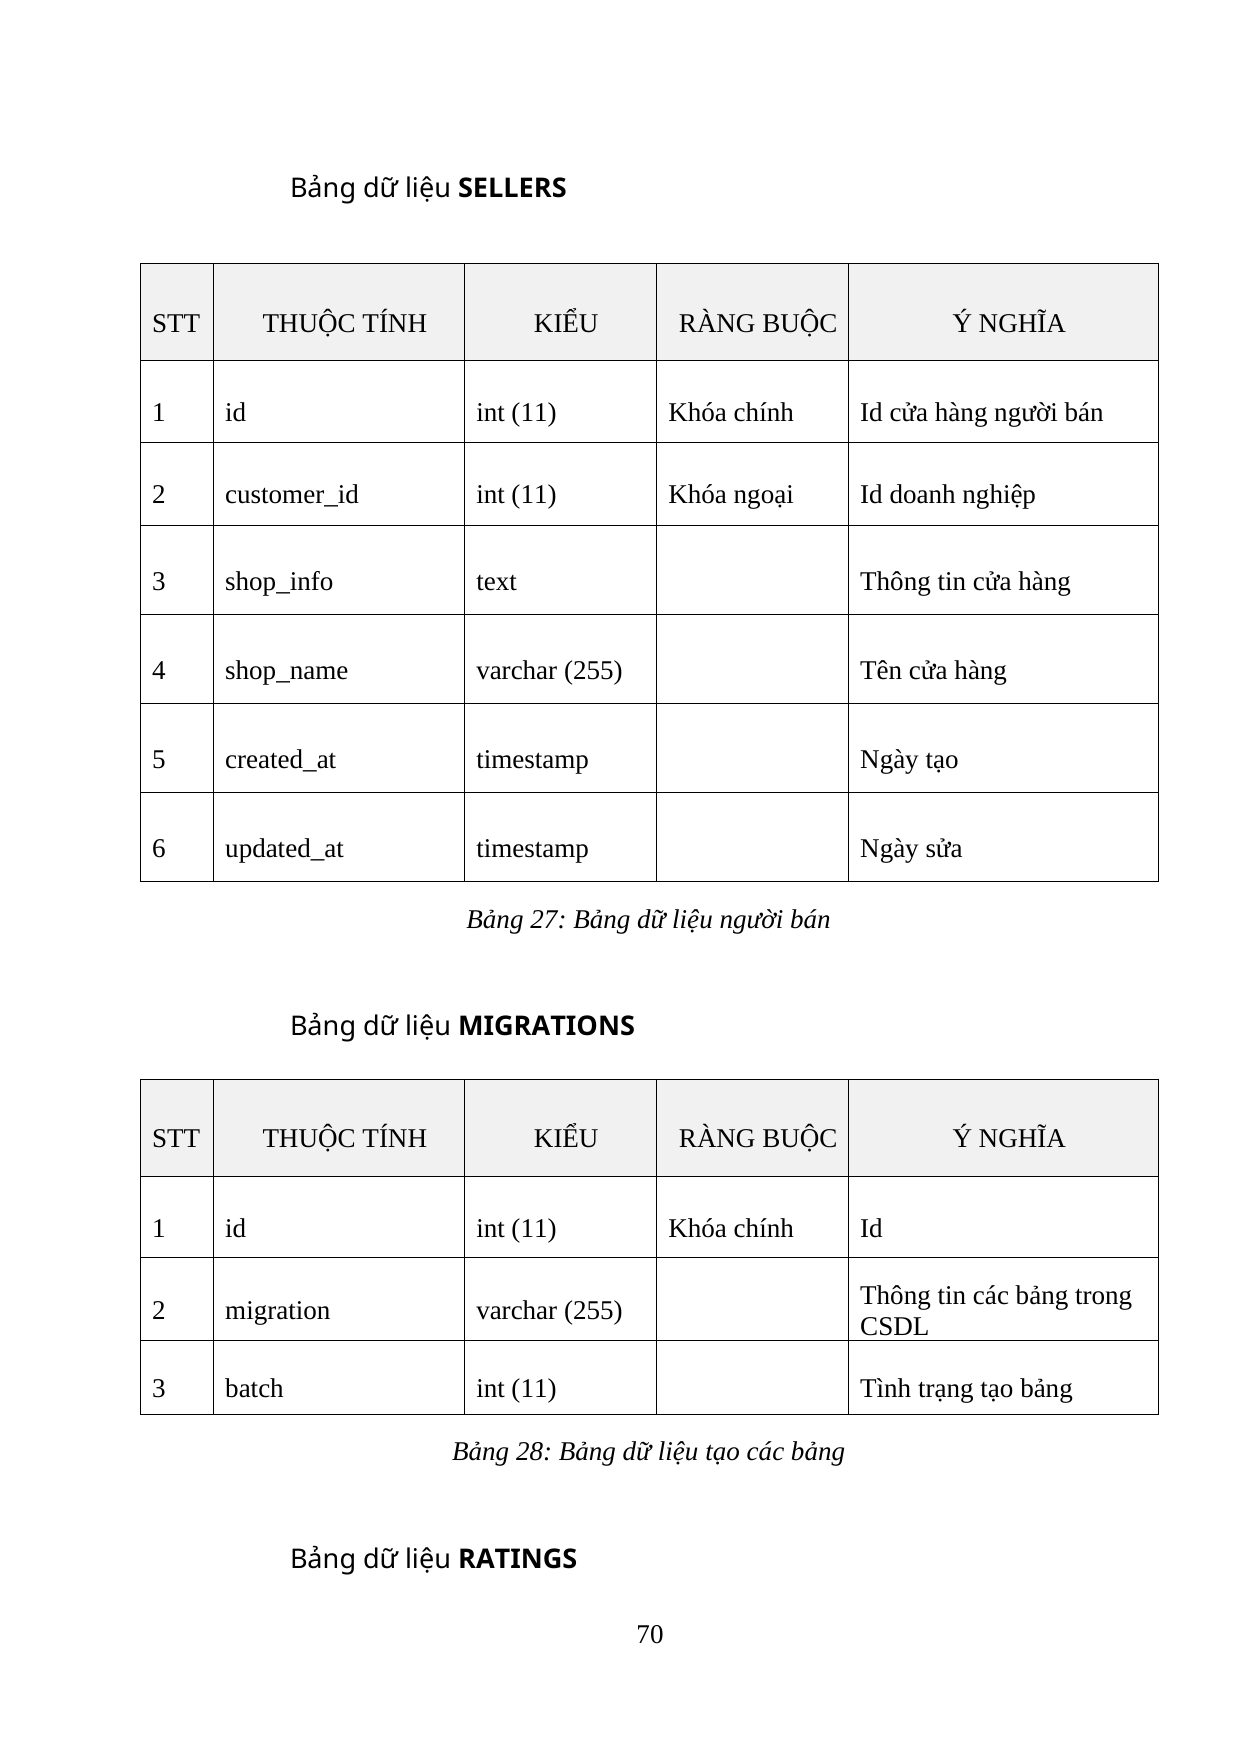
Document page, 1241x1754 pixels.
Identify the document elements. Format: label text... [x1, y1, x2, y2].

table_cell Tên cửa hàng [849, 615, 1158, 703]
table_header KIỂU [465, 264, 656, 360]
table_cell int (11) [465, 443, 656, 525]
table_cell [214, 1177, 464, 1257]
table_header THUỘC TÍNH [214, 1080, 464, 1176]
table_cell varchar (255) [465, 615, 656, 703]
table_header KIỂU [465, 1080, 656, 1176]
table_cell timestamp [465, 704, 656, 792]
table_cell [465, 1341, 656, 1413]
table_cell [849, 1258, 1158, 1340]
table_cell [657, 704, 848, 792]
table_cell Ngày tạo [849, 704, 1158, 792]
text Bảng dữ liệu RATINGS [281, 1539, 1122, 1576]
table_cell 1 [141, 361, 213, 442]
table_cell Khóa ngoại [657, 443, 848, 525]
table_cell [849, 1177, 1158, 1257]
table_cell Id doanh nghiệp [849, 443, 1158, 525]
table_cell customer_id [214, 443, 464, 525]
table_cell Thông tin cửa hàng [849, 526, 1158, 614]
table_cell Khóa chính [657, 361, 848, 442]
table_cell 4 [141, 615, 213, 703]
table_cell 6 [141, 793, 213, 881]
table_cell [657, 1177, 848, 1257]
table_cell id [214, 361, 464, 442]
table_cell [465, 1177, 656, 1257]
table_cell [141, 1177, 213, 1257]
table_header STT [141, 1080, 213, 1176]
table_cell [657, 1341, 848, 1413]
table_cell [657, 526, 848, 614]
table_cell 5 [141, 704, 213, 792]
table_cell shop_name [214, 615, 464, 703]
table_cell text [465, 526, 656, 614]
table_cell 2 [141, 443, 213, 525]
table_header Ý NGHĨA [849, 1080, 1158, 1176]
table_cell updated_at [214, 793, 464, 881]
table_header Ý NGHĨA [849, 264, 1158, 360]
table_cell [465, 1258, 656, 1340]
text Bảng dữ liệu SELLERS [281, 168, 1122, 205]
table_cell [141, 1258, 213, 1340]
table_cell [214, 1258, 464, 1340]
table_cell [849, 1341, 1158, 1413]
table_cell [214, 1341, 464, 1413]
table_cell Ngày sửa [849, 793, 1158, 881]
table_cell Id cửa hàng người bán [849, 361, 1158, 442]
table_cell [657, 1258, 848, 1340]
text Bảng dữ liệu MIGRATIONS [281, 1007, 1122, 1043]
table_cell timestamp [465, 793, 656, 881]
table_cell shop_info [214, 526, 464, 614]
table_cell 3 [141, 526, 213, 614]
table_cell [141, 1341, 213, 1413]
table_cell [657, 793, 848, 881]
table_header THUỘC TÍNH [214, 264, 464, 360]
table_cell created_at [214, 704, 464, 792]
table_header RÀNG BUỘC [657, 264, 848, 360]
table_cell [657, 615, 848, 703]
table_header STT [141, 264, 213, 360]
table_header RÀNG BUỘC [657, 1080, 848, 1176]
table_cell int (11) [465, 361, 656, 442]
